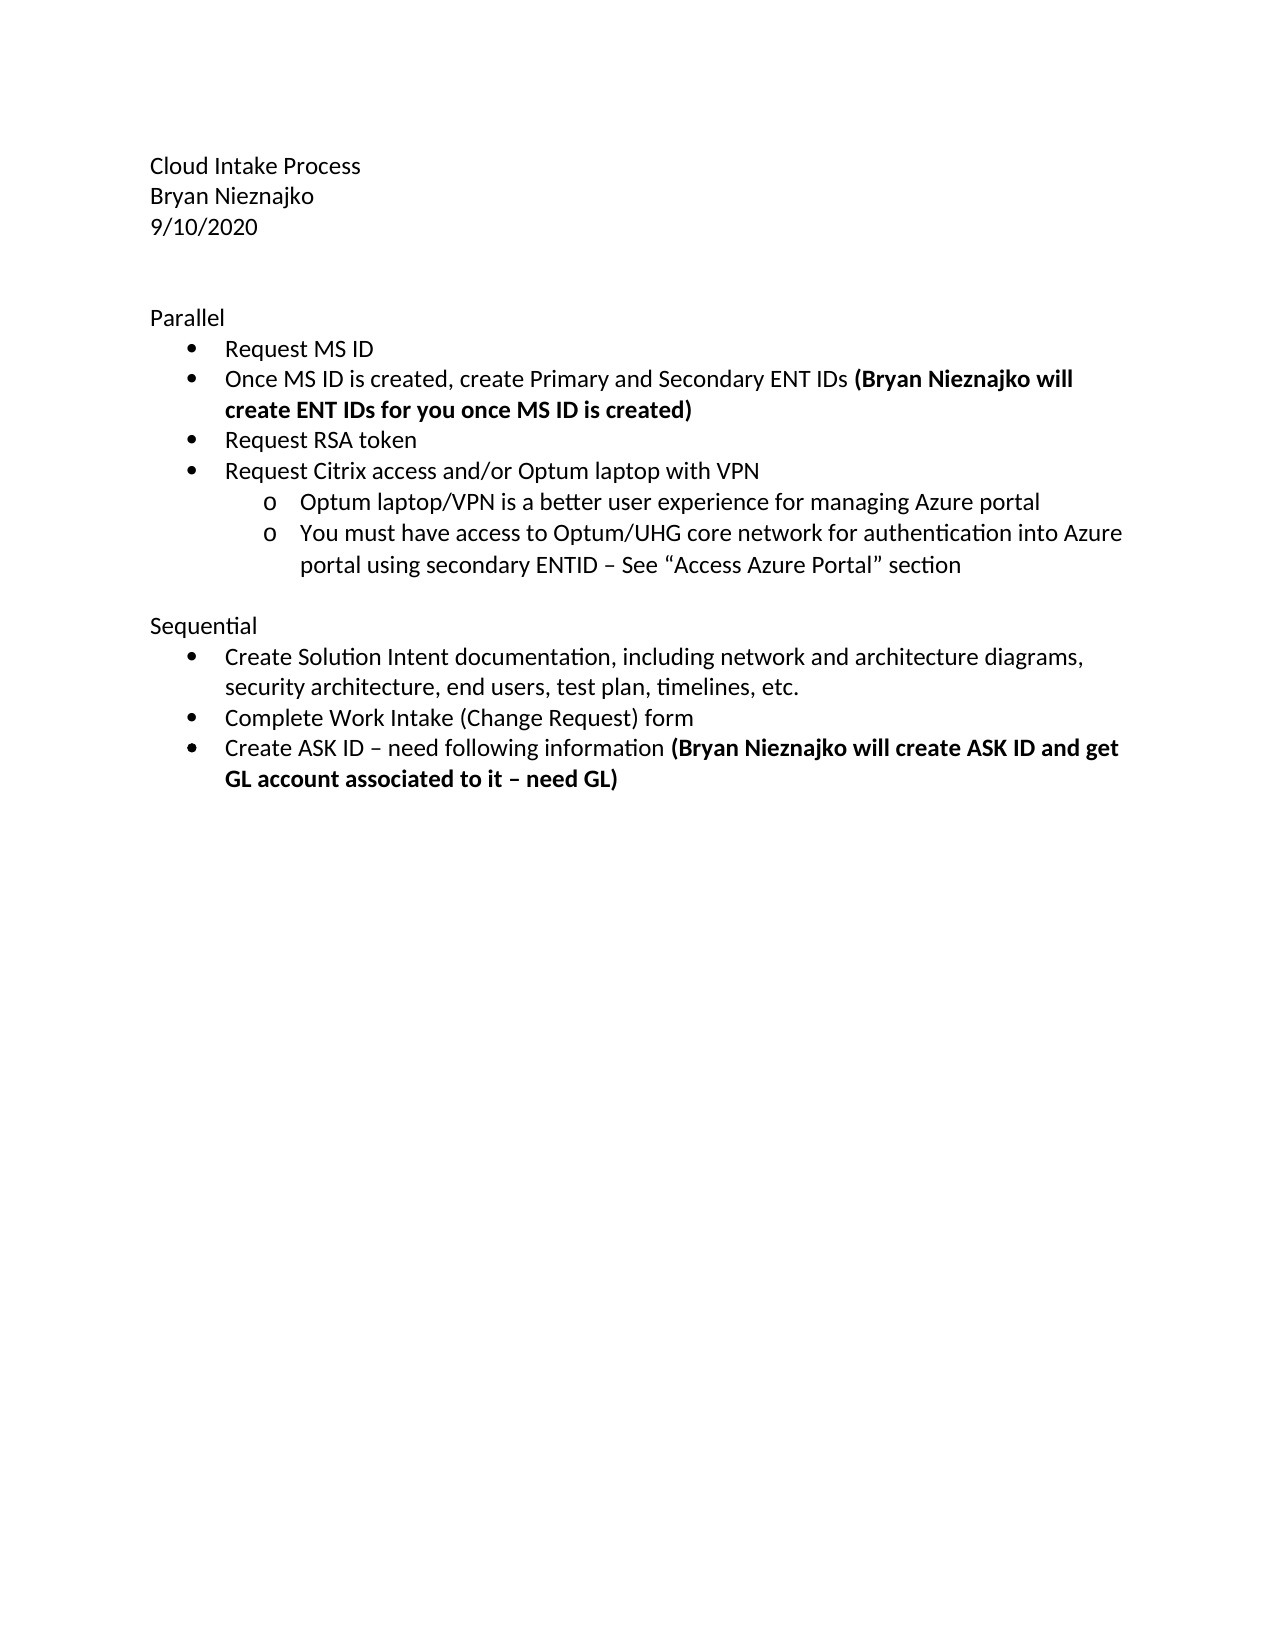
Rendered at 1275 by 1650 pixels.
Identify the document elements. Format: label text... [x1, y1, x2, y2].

text Sequential [150, 610, 1125, 641]
list Request RSA token [187, 425, 1125, 455]
text 9/10/2020 [150, 211, 1125, 242]
list Complete Work Intake (Change Request) form [187, 702, 1125, 732]
text Cloud Intake Process [150, 150, 1125, 181]
list Request MS ID [187, 333, 1125, 364]
text Parallel [150, 303, 1125, 333]
list You must have access to Optum/UHG core network for authentication into Azure portal using secondary ENTID – See “Access Azure Portal” section [262, 517, 1125, 580]
list Once MS ID is created, create Primary and Secondary ENT IDs (Bryan Nieznajko will create ENT IDs for you once MS ID is created) [187, 364, 1125, 425]
list Create Solution Intent documentation, including network and architecture diagrams, security architecture, end users, test plan, timelines, etc. [187, 641, 1125, 702]
list Optum laptop/VPN is a better user experience for managing Azure portal [262, 486, 1125, 517]
list Request Citrix access and/or Optum laptop with VPN [187, 455, 1125, 486]
list Create ASK ID – need following information (Bryan Nieznajko will create ASK ID and get GL account associated to it – need GL) [187, 732, 1125, 793]
text Bryan Nieznajko [150, 181, 1125, 211]
